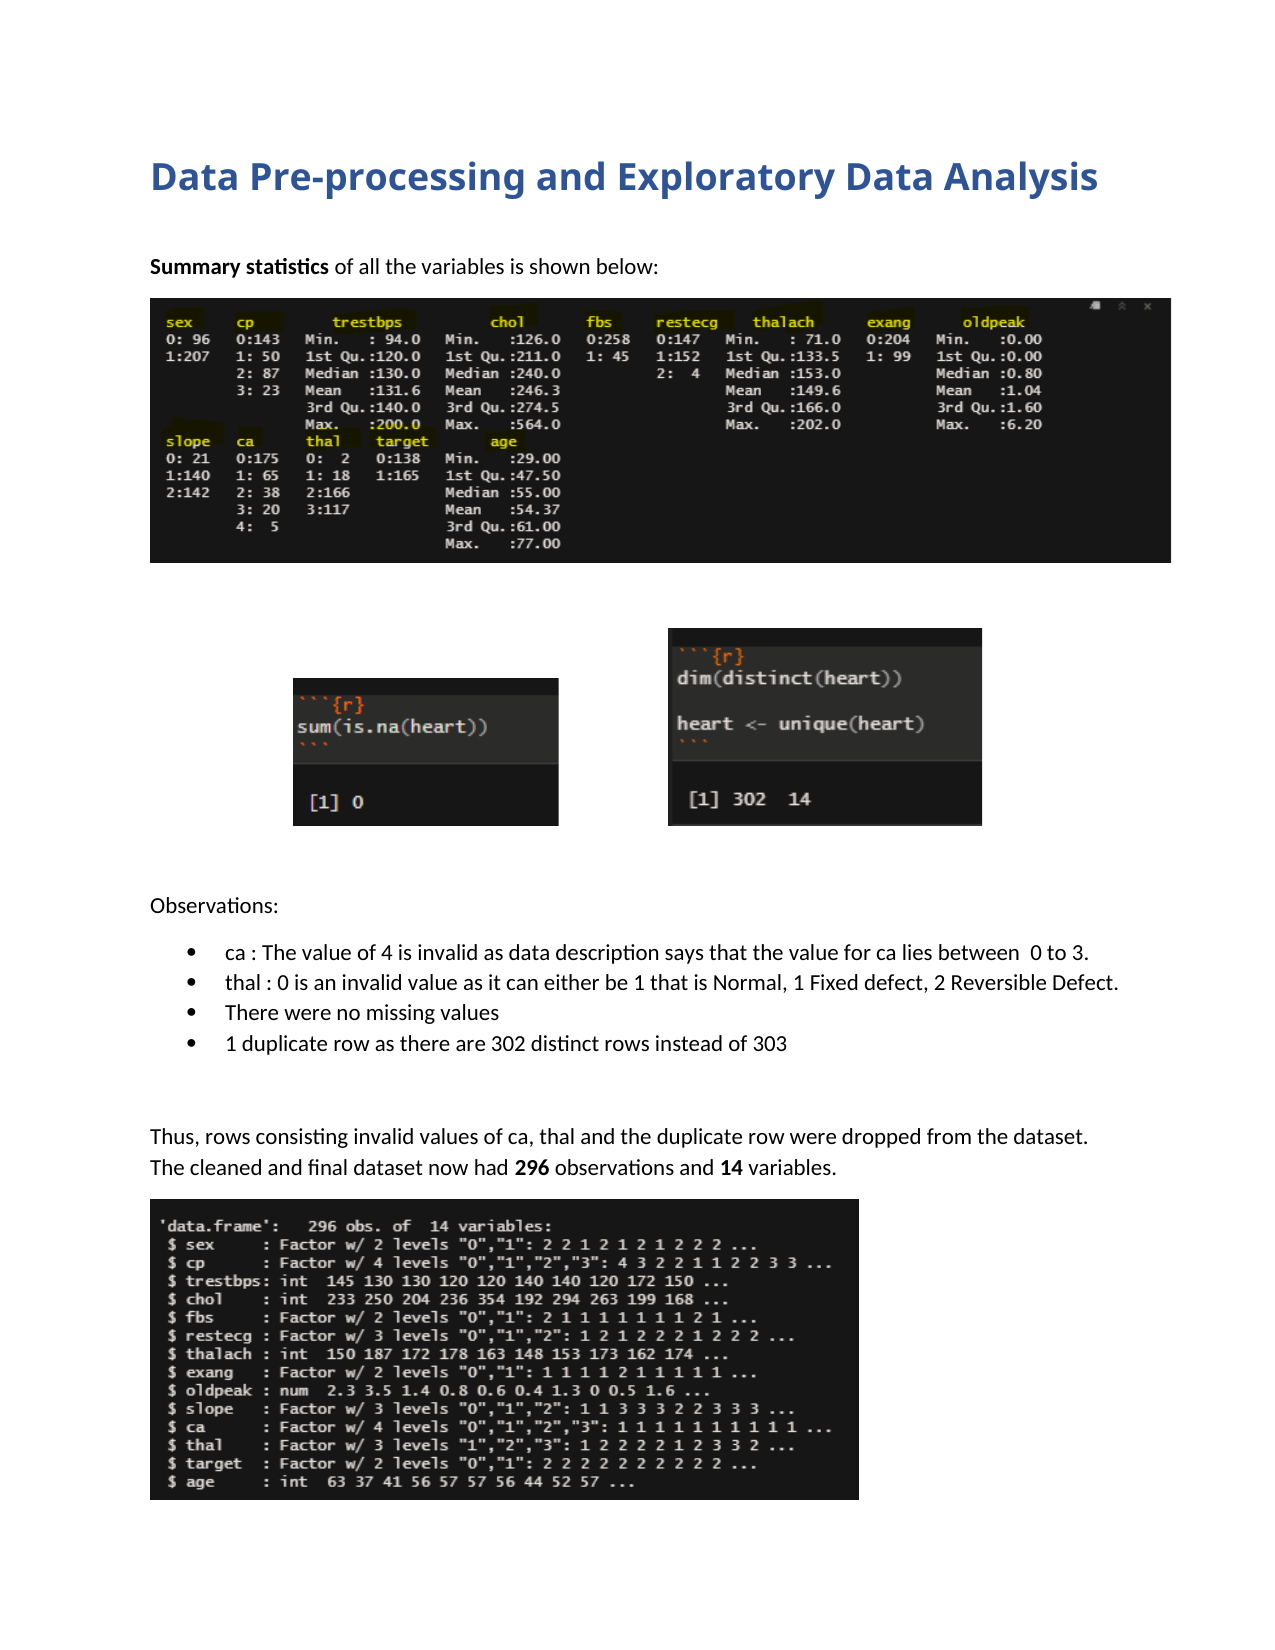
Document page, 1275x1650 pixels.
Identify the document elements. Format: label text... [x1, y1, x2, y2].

list There were no missing values [187, 998, 1125, 1027]
text Summary statistics of all the variables is shown below: [150, 252, 1125, 280]
picture [150, 1199, 859, 1500]
subtitle Data Pre-processing and Exploratory Data Analysis [150, 150, 1125, 201]
picture [293, 678, 559, 826]
picture [150, 298, 1172, 563]
picture [668, 628, 983, 826]
list 1 duplicate row as there are 302 distinct rows instead of 303 [187, 1029, 1125, 1057]
list thal : 0 is an invalid value as it can either be 1 that is Normal, 1 Fixed defect, 2 Reversible Defect. [187, 968, 1125, 996]
text Observations: [150, 891, 1125, 919]
list ca : The value of 4 is invalid as data description says that the value for ca lies between 0 to 3. [187, 938, 1125, 966]
text Thus, rows consisting invalid values of ca, thal and the duplicate row were dropped from the dataset. The cleaned and final dataset now had 296 observations and 14 variables. [150, 1122, 1125, 1181]
